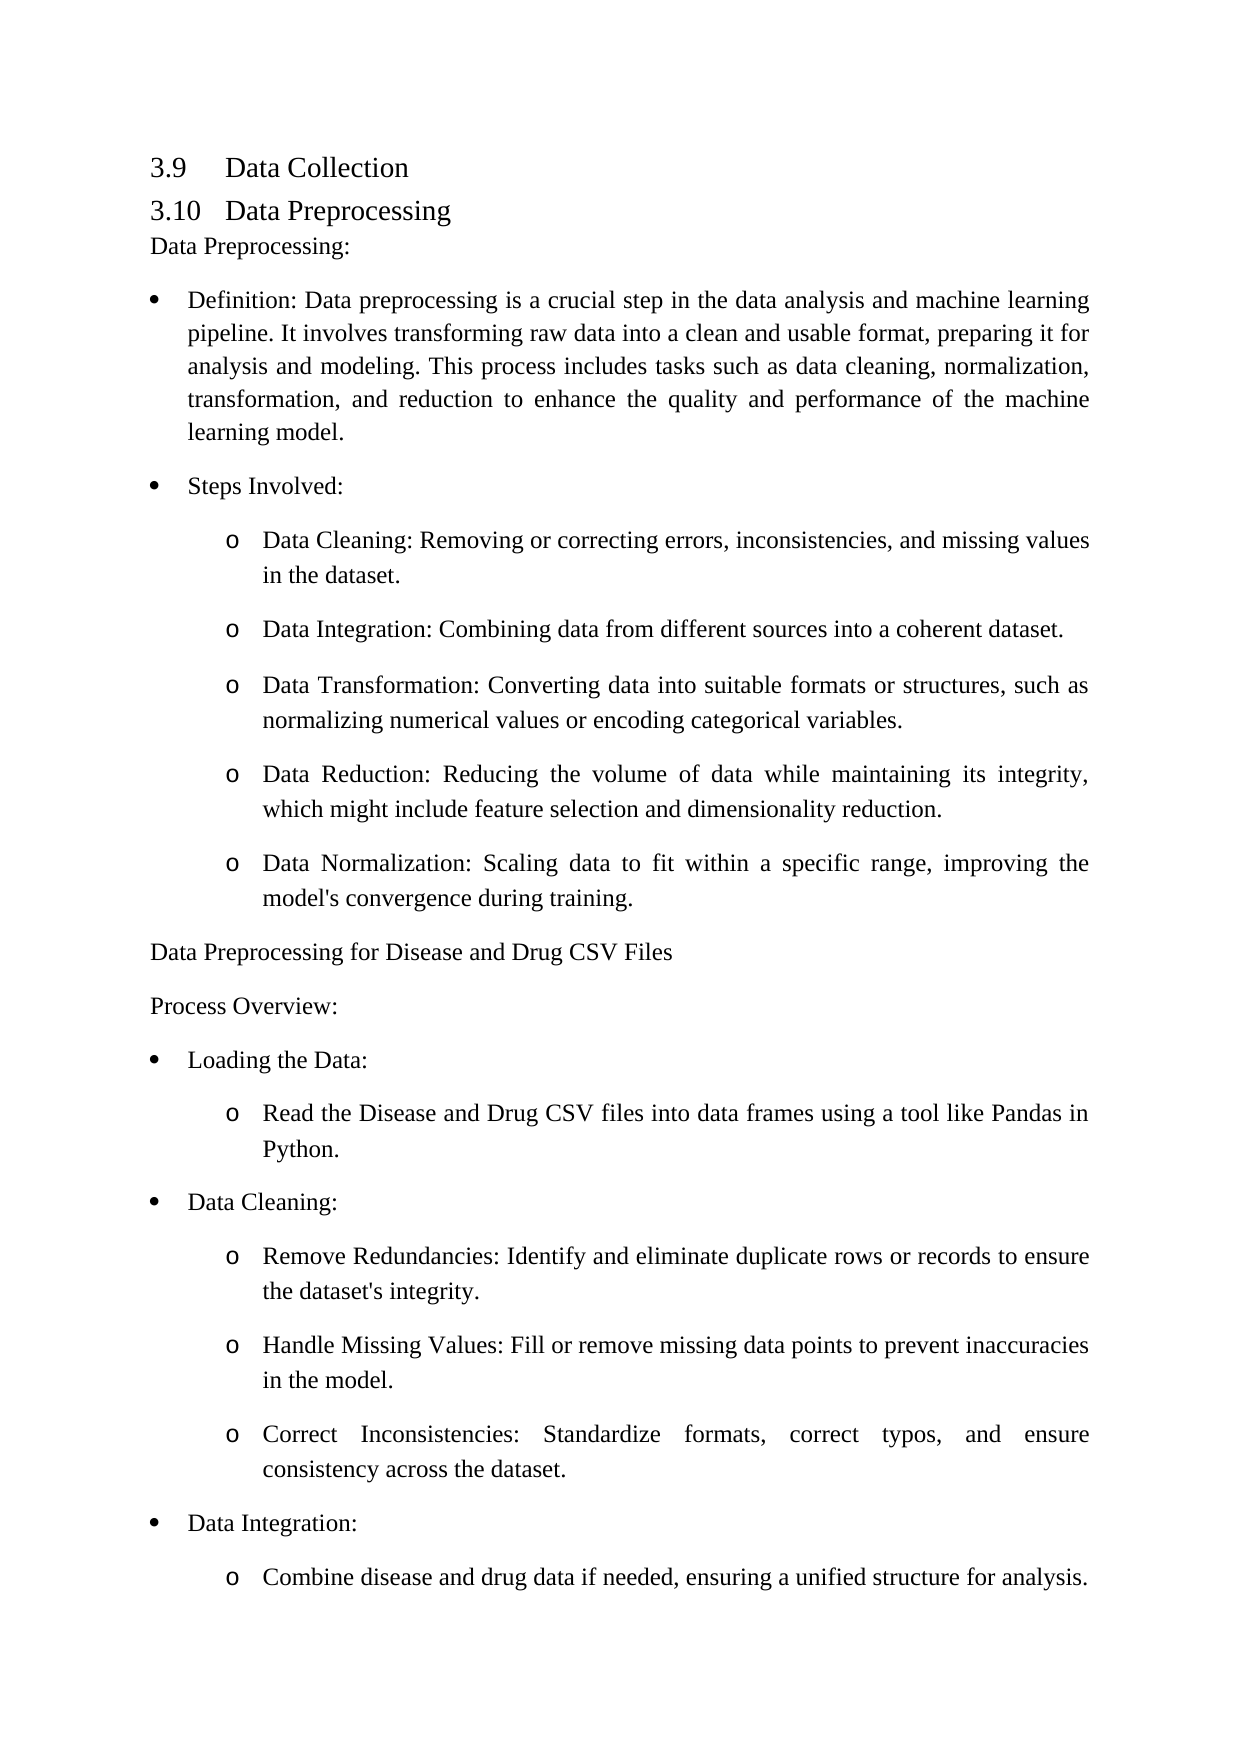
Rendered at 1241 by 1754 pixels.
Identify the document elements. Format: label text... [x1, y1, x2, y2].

list Definition: Data preprocessing is a crucial step in the data analysis and machine learning pipeline. It involves transforming raw data into a clean and usable format, preparing it for analysis and modeling. This process includes tasks such as data cleaning, normalization, transformation, and reduction to enhance the quality and performance of the machine learning model. [150, 285, 1090, 446]
list Steps Involved: [150, 471, 1090, 500]
subtitle 3.9 Data Collection [150, 150, 1090, 183]
list Data Integration: [150, 1508, 1090, 1537]
list Remove Redundancies: Identify and eliminate duplicate rows or records to ensure the dataset's integrity. [225, 1241, 1090, 1305]
list Data Normalization: Scaling data to fit within a specific range, improving the model's convergence during training. [225, 848, 1090, 912]
list Read the Disease and Drug CSV files into data frames using a tool like Pandas in Python. [225, 1098, 1090, 1162]
list Data Transformation: Converting data into suitable formats or structures, such as normalizing numerical values or encoding categorical variables. [225, 670, 1090, 734]
list Handle Missing Values: Fill or remove missing data points to prevent inaccuracies in the model. [225, 1330, 1090, 1394]
list Data Reduction: Reducing the volume of data while maintaining its integrity, which might include feature selection and dimensionality reduction. [225, 759, 1090, 823]
text Data Preprocessing: [150, 231, 1090, 260]
list Data Cleaning: [150, 1187, 1090, 1216]
list Combine disease and drug data if needed, ensuring a unified structure for analysis. [225, 1562, 1090, 1593]
list Loading the Data: [150, 1045, 1090, 1073]
text Data Preprocessing for Disease and Drug CSV Files [150, 937, 1090, 966]
list Data Cleaning: Removing or correcting errors, inconsistencies, and missing values in the dataset. [225, 525, 1090, 589]
subtitle 3.10 Data Preprocessing [150, 193, 1090, 226]
list Correct Inconsistencies: Standardize formats, correct typos, and ensure consistency across the dataset. [225, 1419, 1090, 1483]
text Process Overview: [150, 991, 1090, 1019]
list Data Integration: Combining data from different sources into a coherent dataset. [225, 614, 1090, 645]
